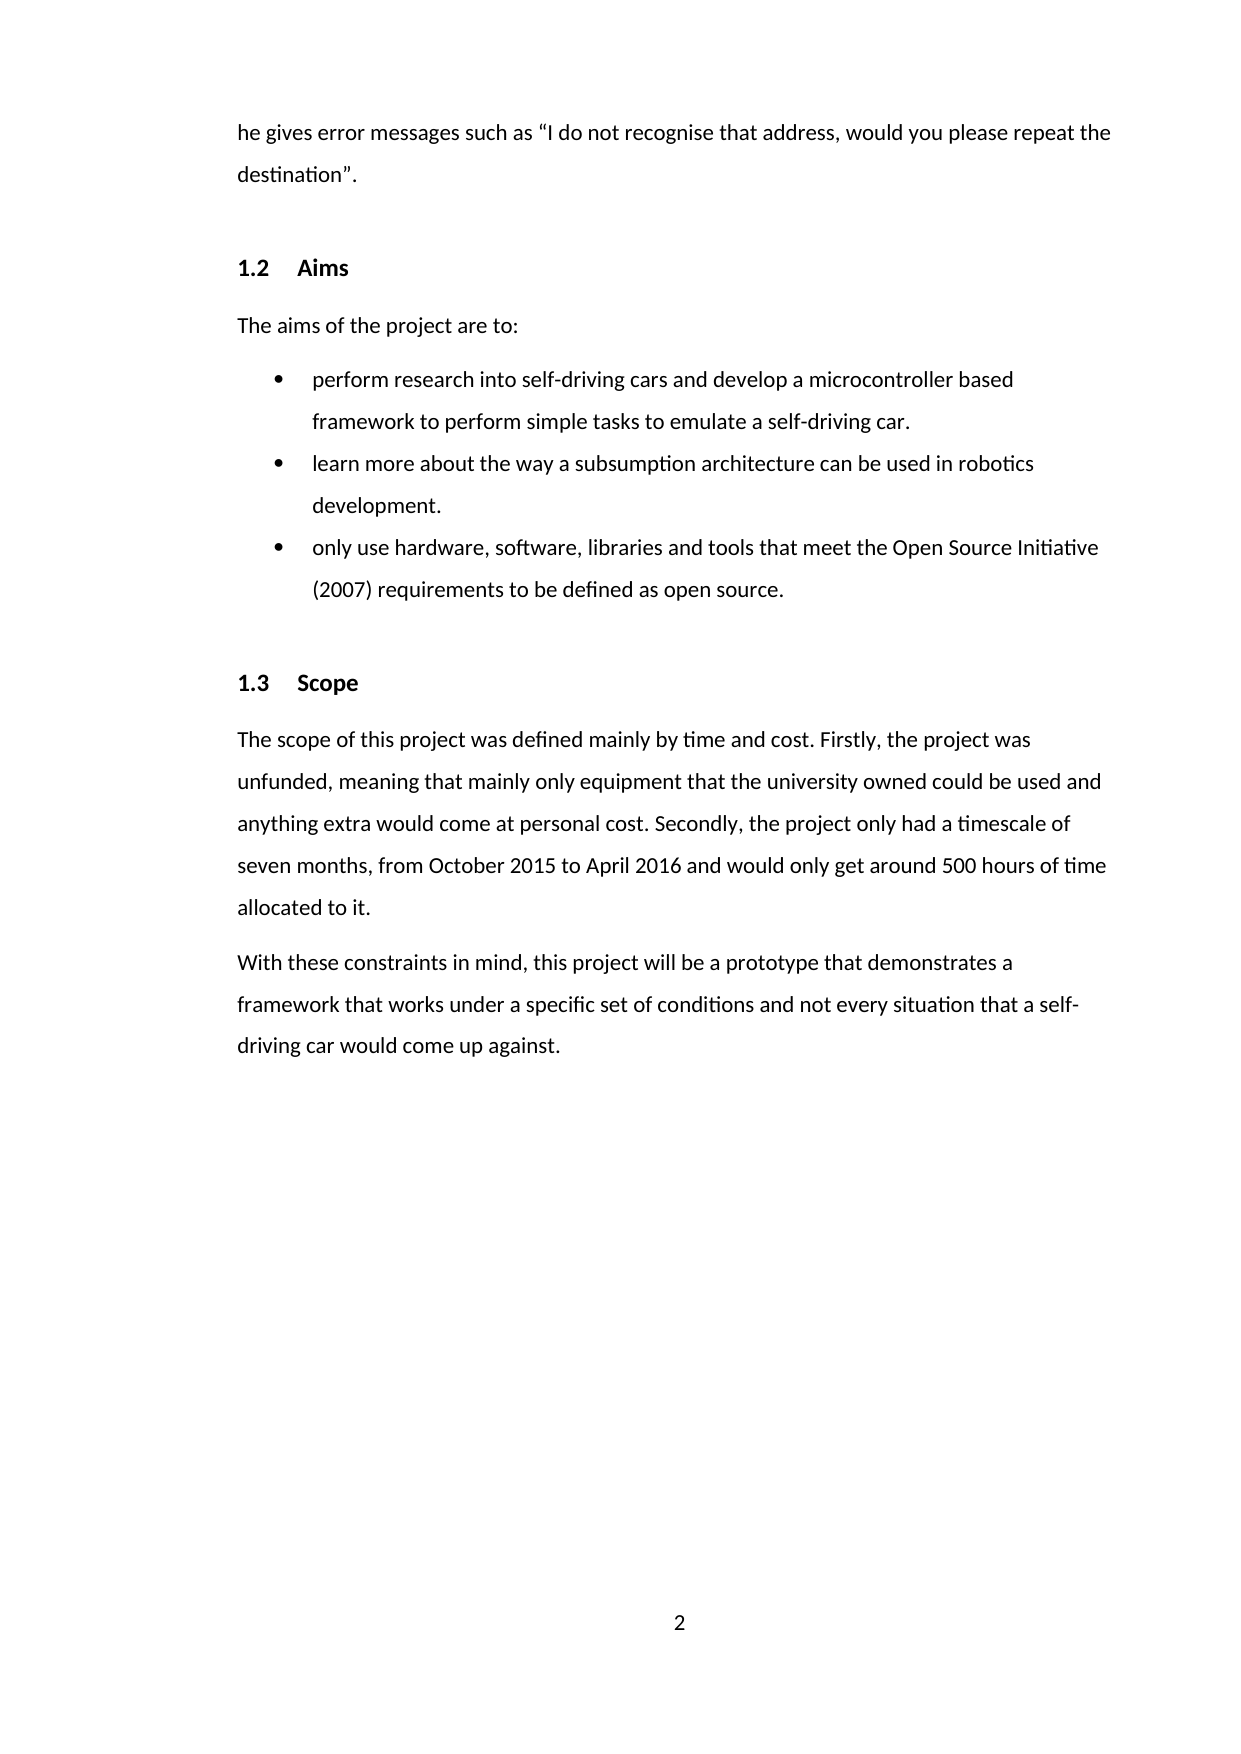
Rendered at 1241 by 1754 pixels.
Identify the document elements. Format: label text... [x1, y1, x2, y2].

text With these constraints in mind, this project will be a prototype that demonstrates a framework that works under a specific set of conditions and not every situation that a self-driving car would come up against. [237, 948, 1122, 1060]
list perform research into self-driving cars and develop a microcontroller based framework to perform simple tasks to emulate a self-driving car. [274, 365, 1122, 435]
subtitle Scope [237, 667, 1122, 698]
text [237, 118, 1122, 188]
subtitle Aims [237, 252, 1122, 283]
text The aims of the project are to: [237, 311, 1122, 339]
text The scope of this project was defined mainly by time and cost. Firstly, the project was unfunded, meaning that mainly only equipment that the university owned could be used and anything extra would come at personal cost. Secondly, the project only had a timescale of seven months, from October 2015 to April 2016 and would only get around 500 hours of time allocated to it. [237, 725, 1122, 921]
list only use hardware, software, libraries and tools that meet the Open Source Initiative (2007) requirements to be defined as open source. [274, 533, 1122, 603]
list learn more about the way a subsumption architecture can be used in robotics development. [274, 449, 1122, 519]
